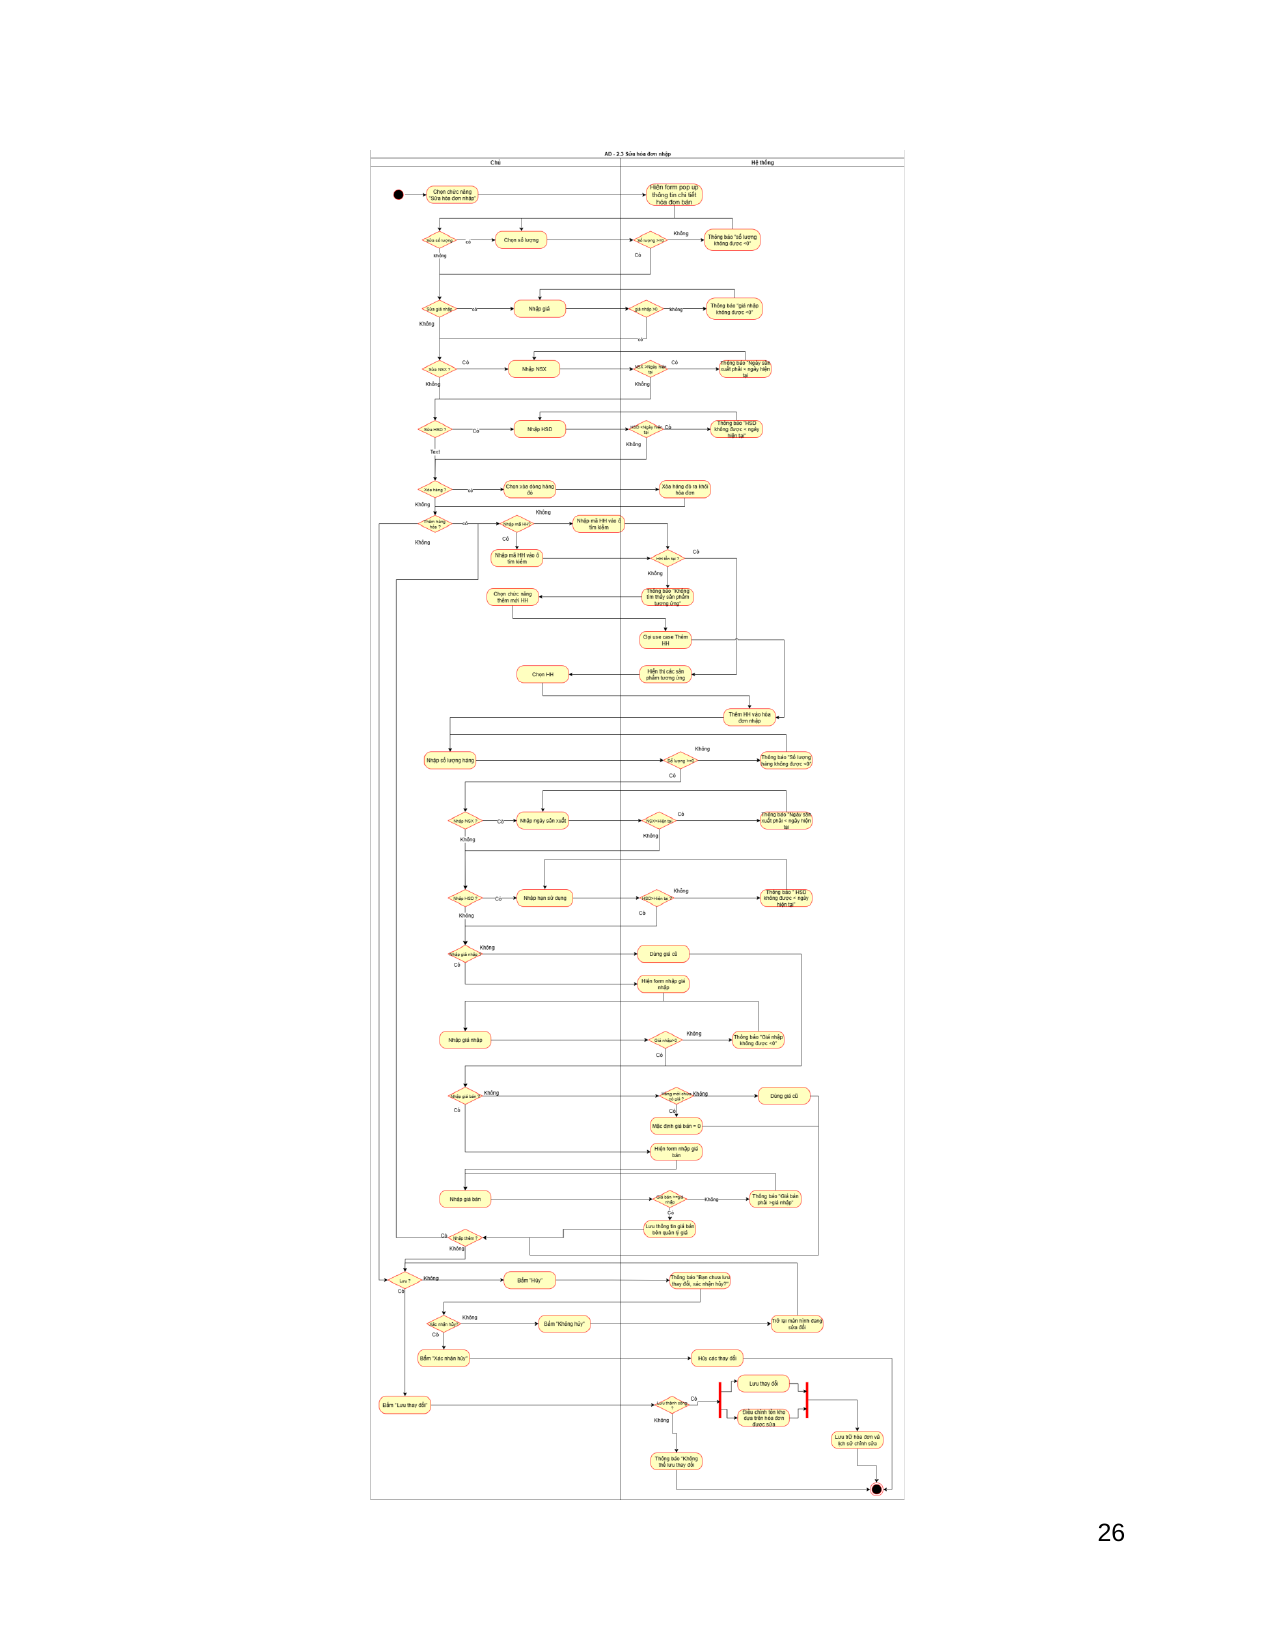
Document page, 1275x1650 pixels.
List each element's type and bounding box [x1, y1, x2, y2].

picture [370, 150, 905, 1500]
